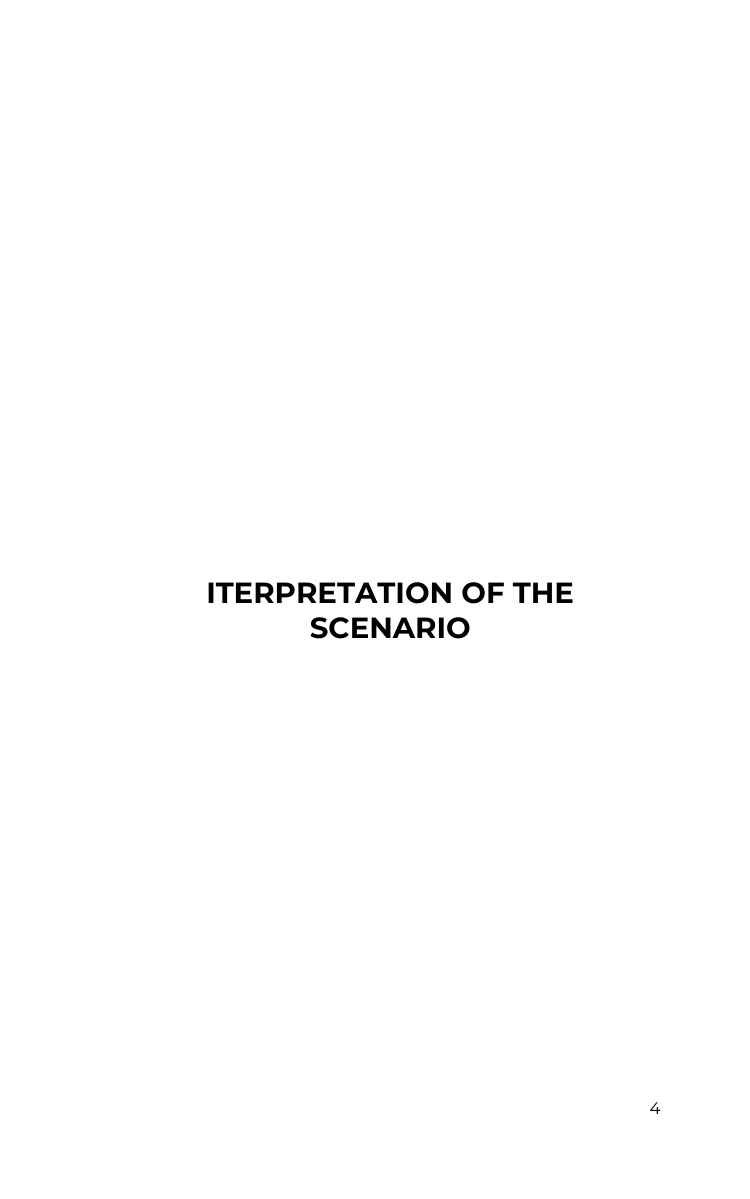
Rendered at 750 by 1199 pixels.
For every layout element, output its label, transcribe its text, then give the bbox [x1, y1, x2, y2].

subtitle Iterpretation of the scenario [165, 575, 615, 646]
